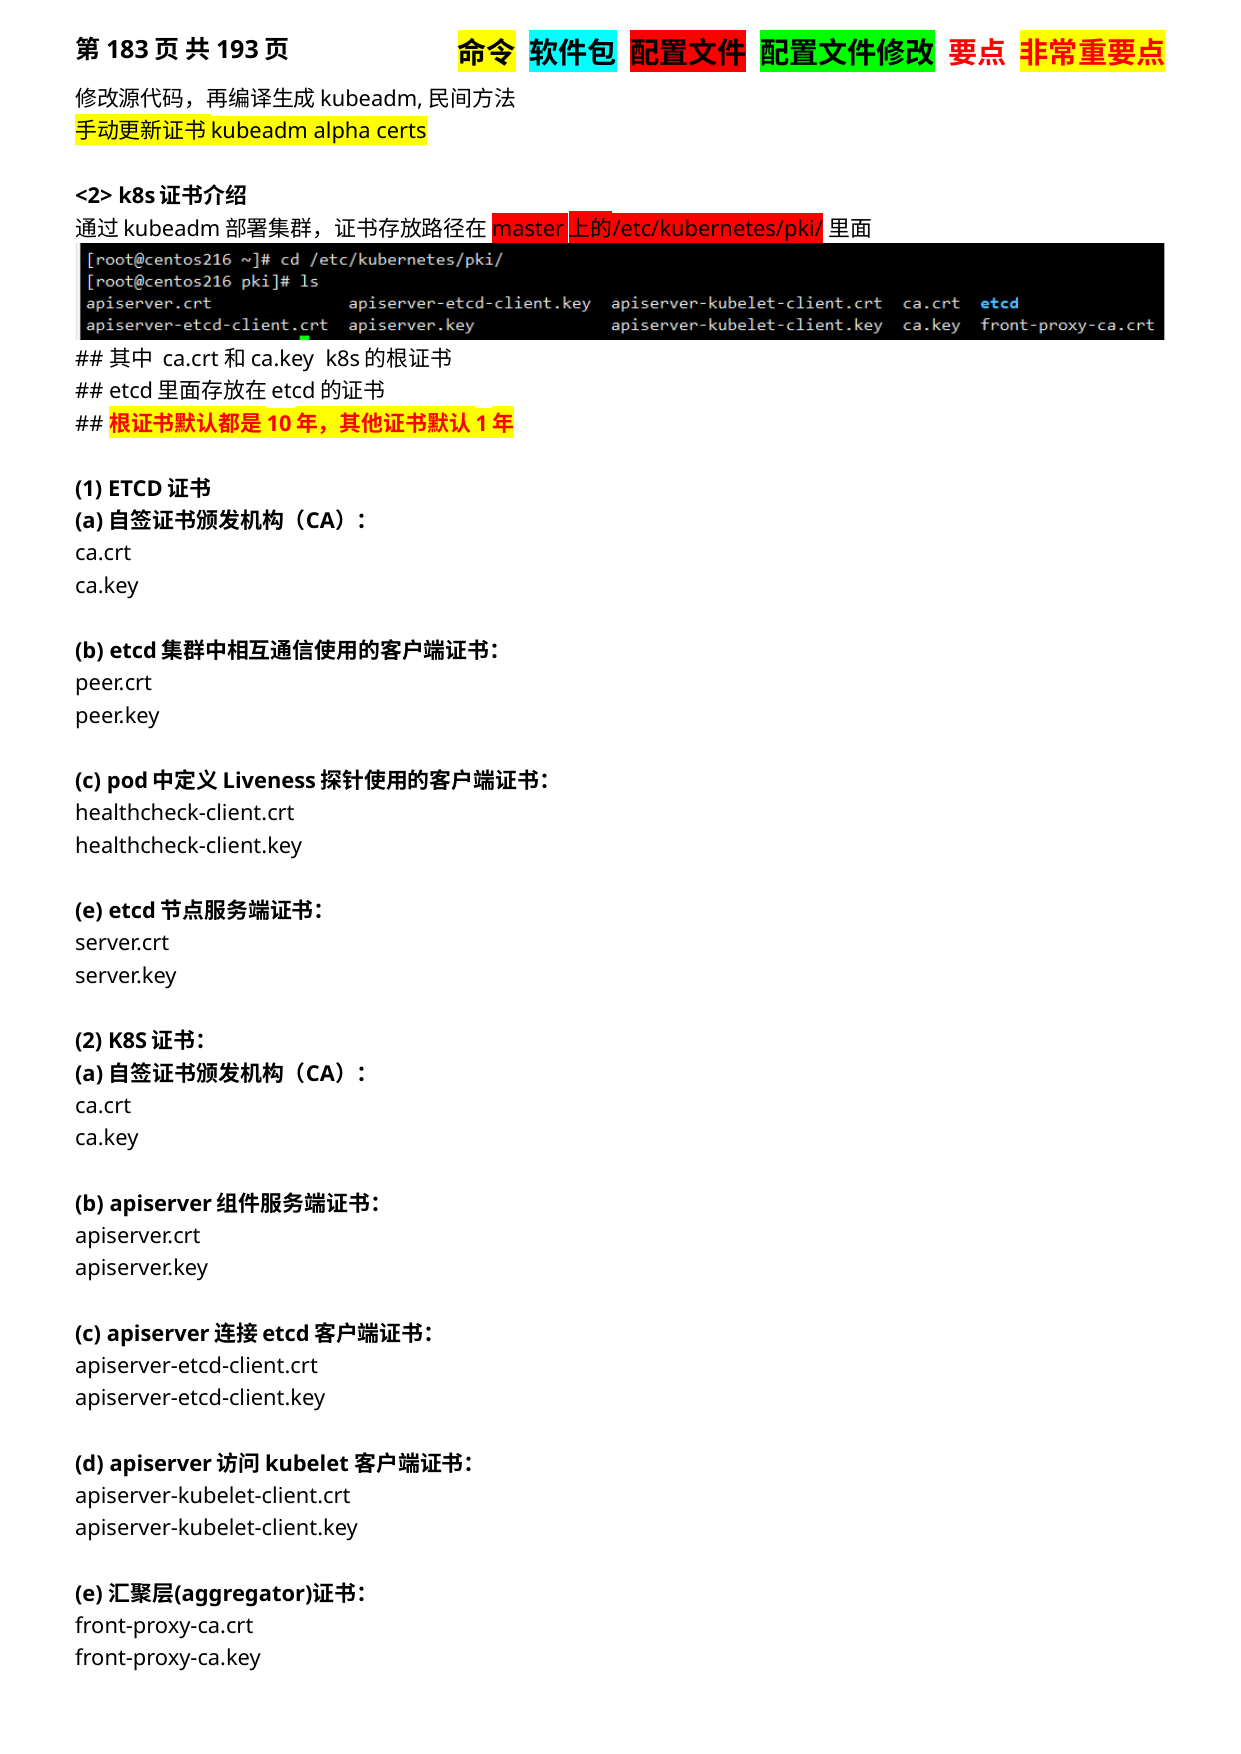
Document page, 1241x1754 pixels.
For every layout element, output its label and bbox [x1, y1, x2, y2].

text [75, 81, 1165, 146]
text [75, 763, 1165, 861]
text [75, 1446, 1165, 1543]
picture [75, 243, 1165, 340]
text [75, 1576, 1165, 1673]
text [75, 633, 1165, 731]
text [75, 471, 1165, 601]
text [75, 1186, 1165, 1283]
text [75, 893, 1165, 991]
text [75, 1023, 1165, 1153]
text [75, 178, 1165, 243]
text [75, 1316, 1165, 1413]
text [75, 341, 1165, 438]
